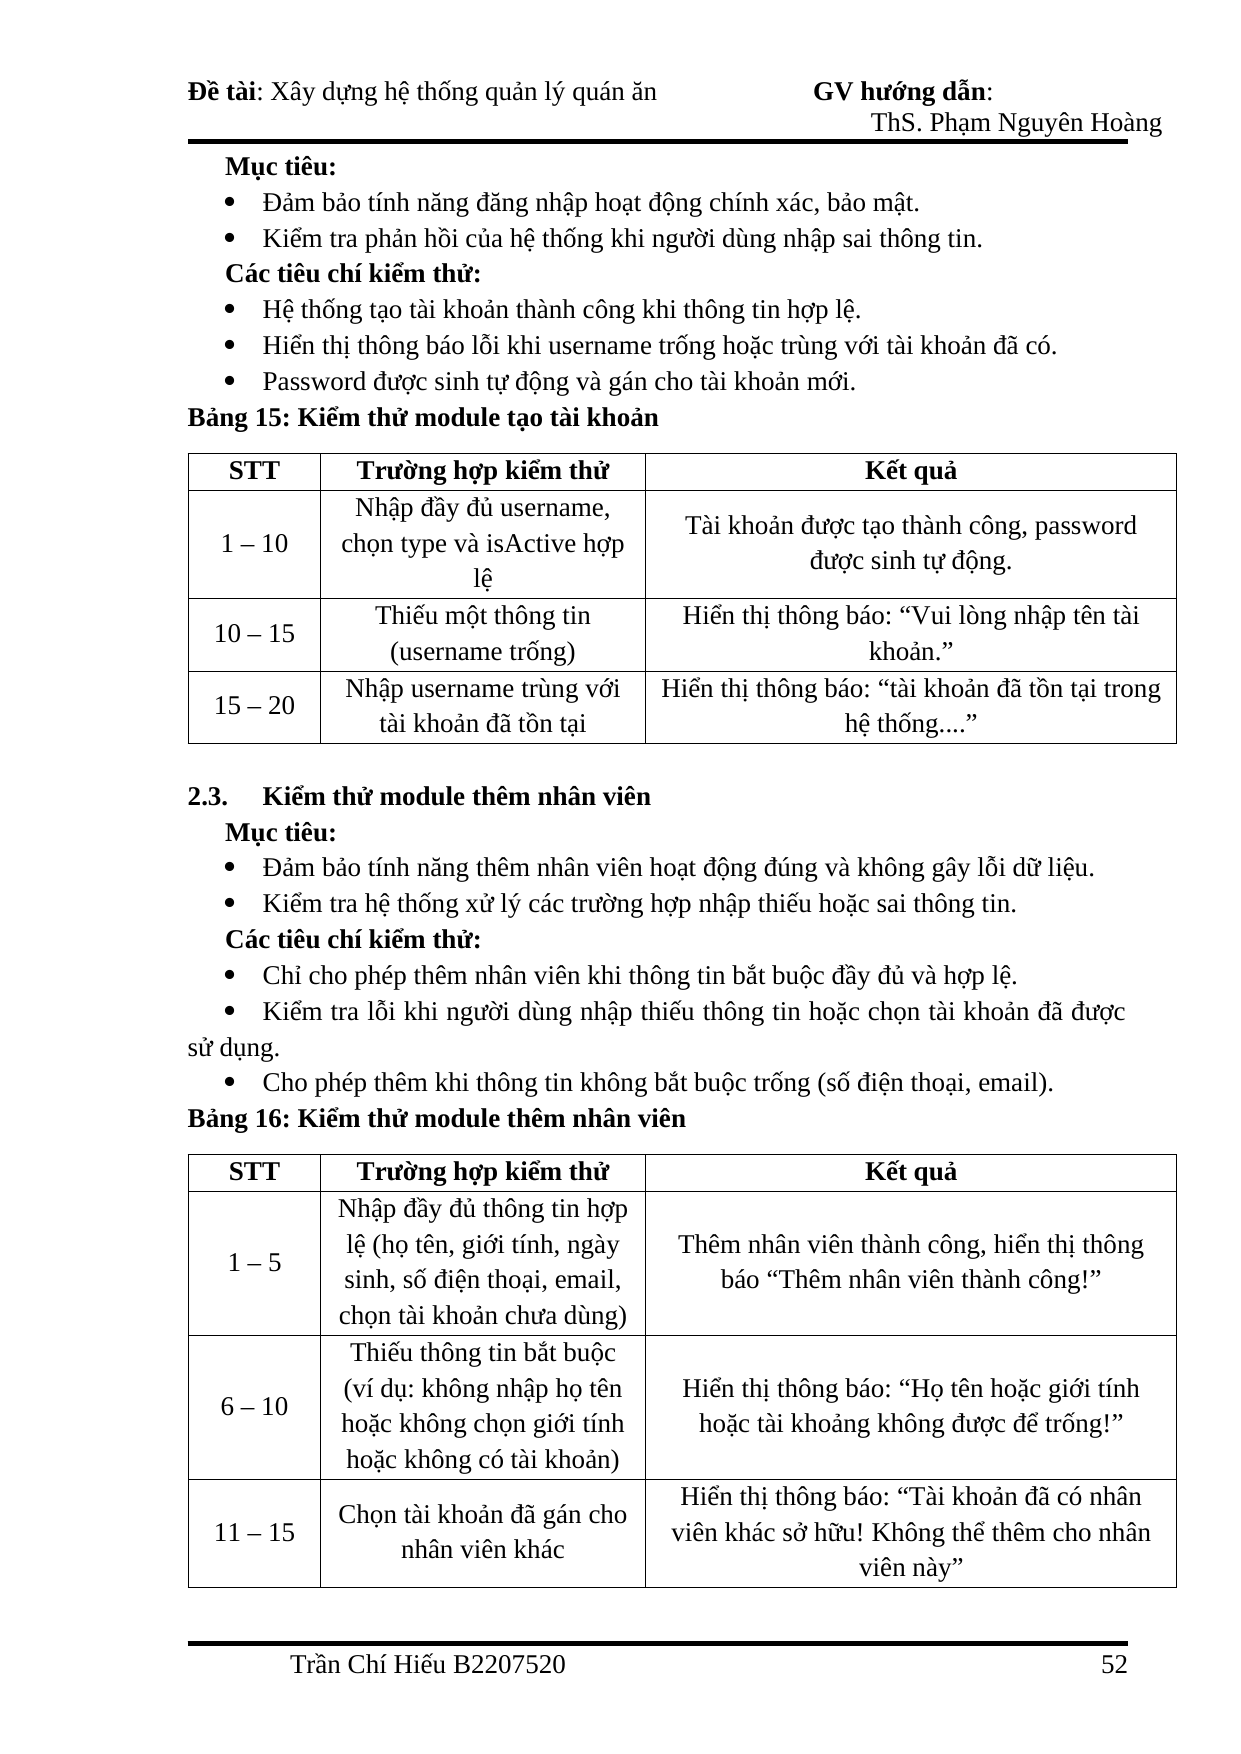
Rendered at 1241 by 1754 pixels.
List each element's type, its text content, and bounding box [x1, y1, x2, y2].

table_header Trường hợp kiểm thử [321, 1155, 645, 1191]
list Kiểm thử module thêm nhân viên [187, 780, 1128, 811]
table_cell 1 – 5 [189, 1192, 320, 1335]
list Kiểm tra hệ thống xử lý các trường hợp nhập thiếu hoặc sai thông tin. [187, 887, 1128, 918]
table_cell 1 – 10 [189, 491, 320, 598]
list Kiểm tra phản hồi của hệ thống khi người dùng nhập sai thông tin. [187, 222, 1128, 253]
list Hệ thống tạo tài khoản thành công khi thông tin hợp lệ. [187, 293, 1128, 324]
list Hiển thị thông báo lỗi khi username trống hoặc trùng với tài khoản đã có. [187, 329, 1128, 361]
table_cell 11 – 15 [189, 1480, 320, 1587]
table_header STT [189, 1155, 320, 1191]
text Mục tiêu: [187, 816, 1128, 847]
table_header Kết quả [646, 454, 1176, 490]
list Cho phép thêm khi thông tin không bắt buộc trống (số điện thoại, email). [187, 1066, 1128, 1098]
table_header Kết quả [646, 1155, 1176, 1191]
table_cell Nhập đầy đủ thông tin hợp lệ (họ tên, giới tính, ngày sinh, số điện thoại, email, chọn tài khoản chưa dùng) [321, 1192, 645, 1335]
table_cell Hiển thị thông báo: “Vui lòng nhập tên tài khoản.” [646, 599, 1176, 671]
table_cell 6 – 10 [189, 1336, 320, 1479]
table_cell Hiển thị thông báo: “tài khoản đã tồn tại trong hệ thống....” [646, 672, 1176, 743]
text Các tiêu chí kiểm thử: [187, 258, 1128, 289]
table_header Trường hợp kiểm thử [321, 454, 645, 490]
table_cell Chọn tài khoản đã gán cho nhân viên khác [321, 1480, 645, 1587]
table_header STT [189, 454, 320, 490]
list Đảm bảo tính năng đăng nhập hoạt động chính xác, bảo mật. [187, 186, 1128, 217]
text Bảng 16: Kiểm thử module thêm nhân viên [187, 1102, 1128, 1133]
table_cell Nhập đầy đủ username, chọn type và isActive hợp lệ [321, 491, 645, 598]
text Mục tiêu: [187, 150, 1128, 181]
text Bảng 15: Kiểm thử module tạo tài khoản [187, 401, 1128, 432]
table_cell Tài khoản được tạo thành công, password được sinh tự động. [646, 491, 1176, 598]
table_cell Nhập username trùng với tài khoản đã tồn tại [321, 672, 645, 743]
table_cell Thiếu một thông tin (username trống) [321, 599, 645, 671]
list Chỉ cho phép thêm nhân viên khi thông tin bắt buộc đầy đủ và hợp lệ. [187, 959, 1128, 990]
list Đảm bảo tính năng thêm nhân viên hoạt động đúng và không gây lỗi dữ liệu. [187, 851, 1128, 883]
table_cell Thêm nhân viên thành công, hiển thị thông báo “Thêm nhân viên thành công!” [646, 1192, 1176, 1335]
table_cell 10 – 15 [189, 599, 320, 671]
table_cell Hiển thị thông báo: “Họ tên hoặc giới tính hoặc tài khoảng không được để trống!” [646, 1336, 1176, 1479]
list Password được sinh tự động và gán cho tài khoản mới. [187, 365, 1128, 396]
list Kiểm tra lỗi khi người dùng nhập thiếu thông tin hoặc chọn tài khoản đã được sử dụng. [187, 995, 1128, 1062]
table_cell Hiển thị thông báo: “Tài khoản đã có nhân viên khác sở hữu! Không thể thêm cho nhân viên này” [646, 1480, 1176, 1587]
text Các tiêu chí kiểm thử: [187, 923, 1128, 954]
table_cell 15 – 20 [189, 672, 320, 743]
table_cell Thiếu thông tin bắt buộc (ví dụ: không nhập họ tên hoặc không chọn giới tính hoặc không có tài khoản) [321, 1336, 645, 1479]
